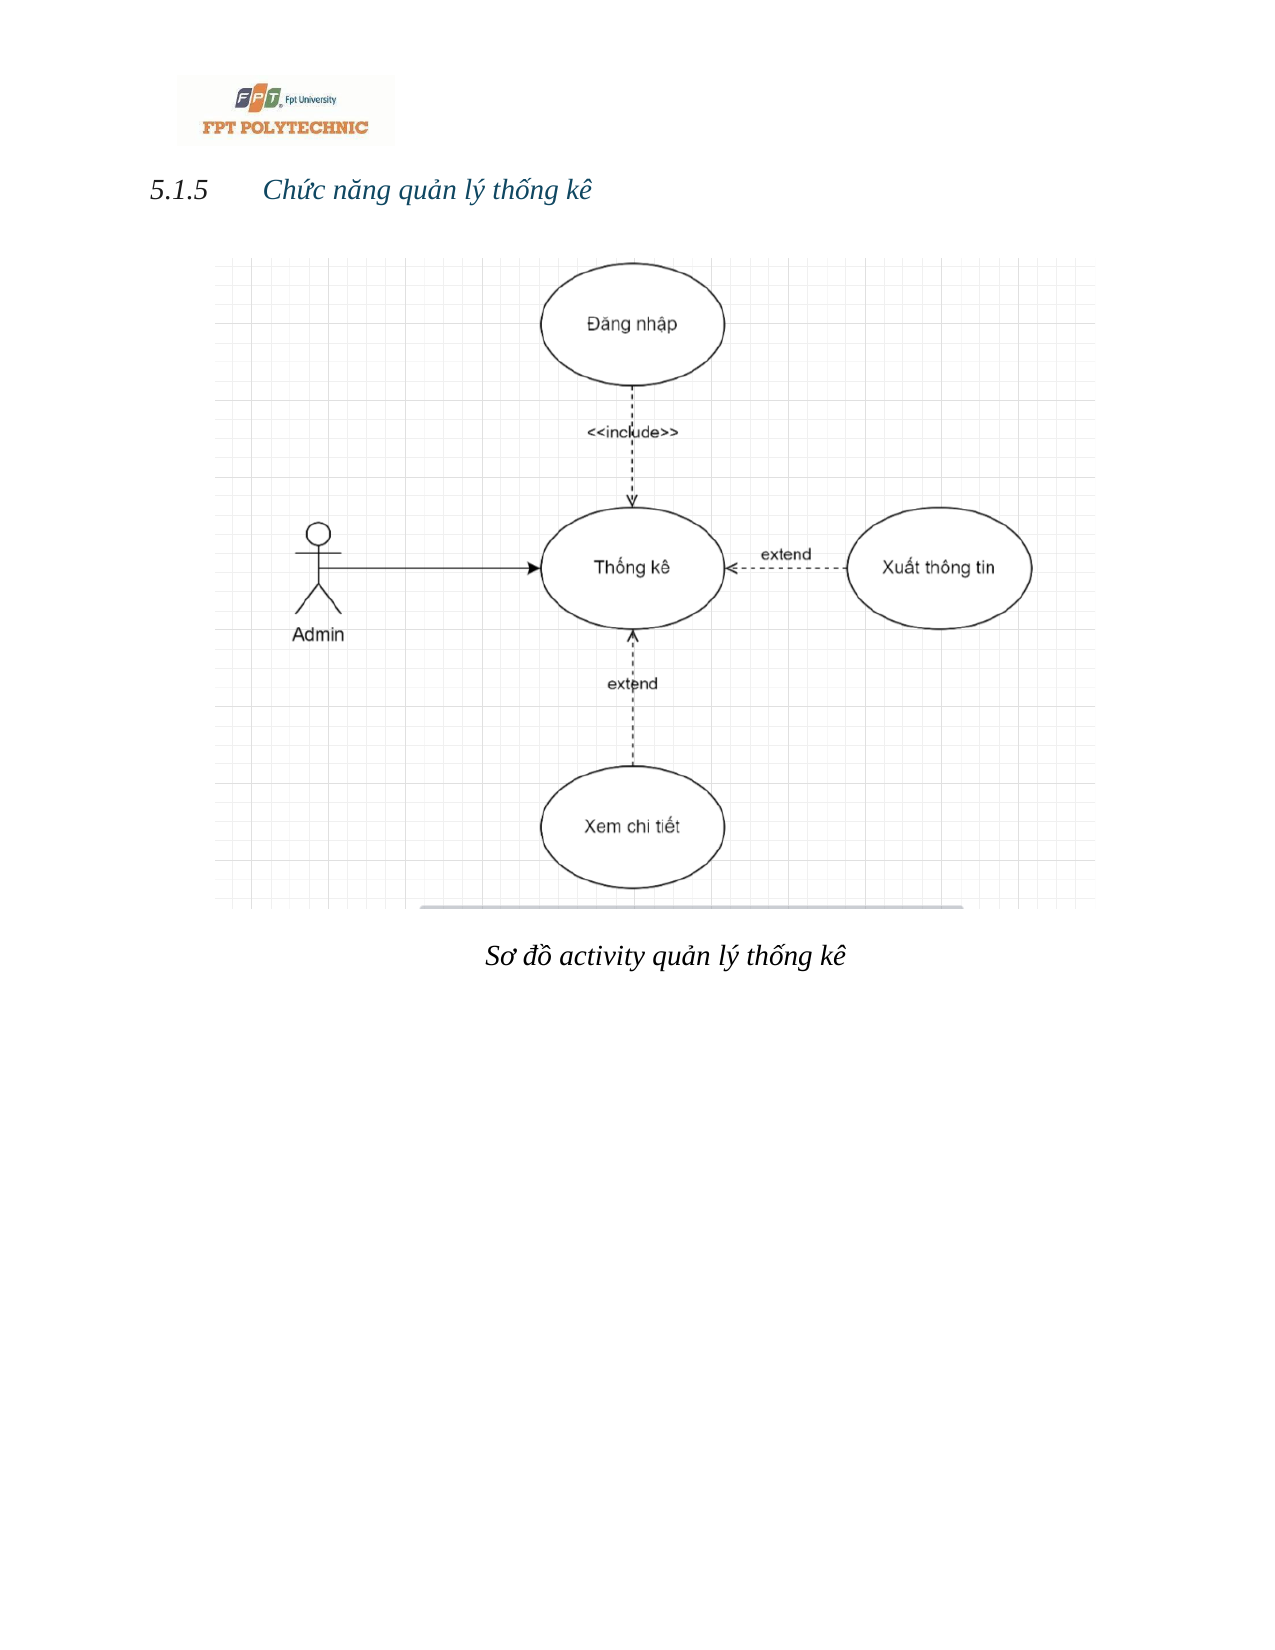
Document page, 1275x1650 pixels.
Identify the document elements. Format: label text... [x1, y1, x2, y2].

picture [177, 75, 395, 146]
text Sơ đồ activity quản lý thống kê [237, 938, 1096, 972]
picture [215, 258, 1096, 909]
subtitle Chức năng quản lý thống kê [150, 172, 1198, 206]
